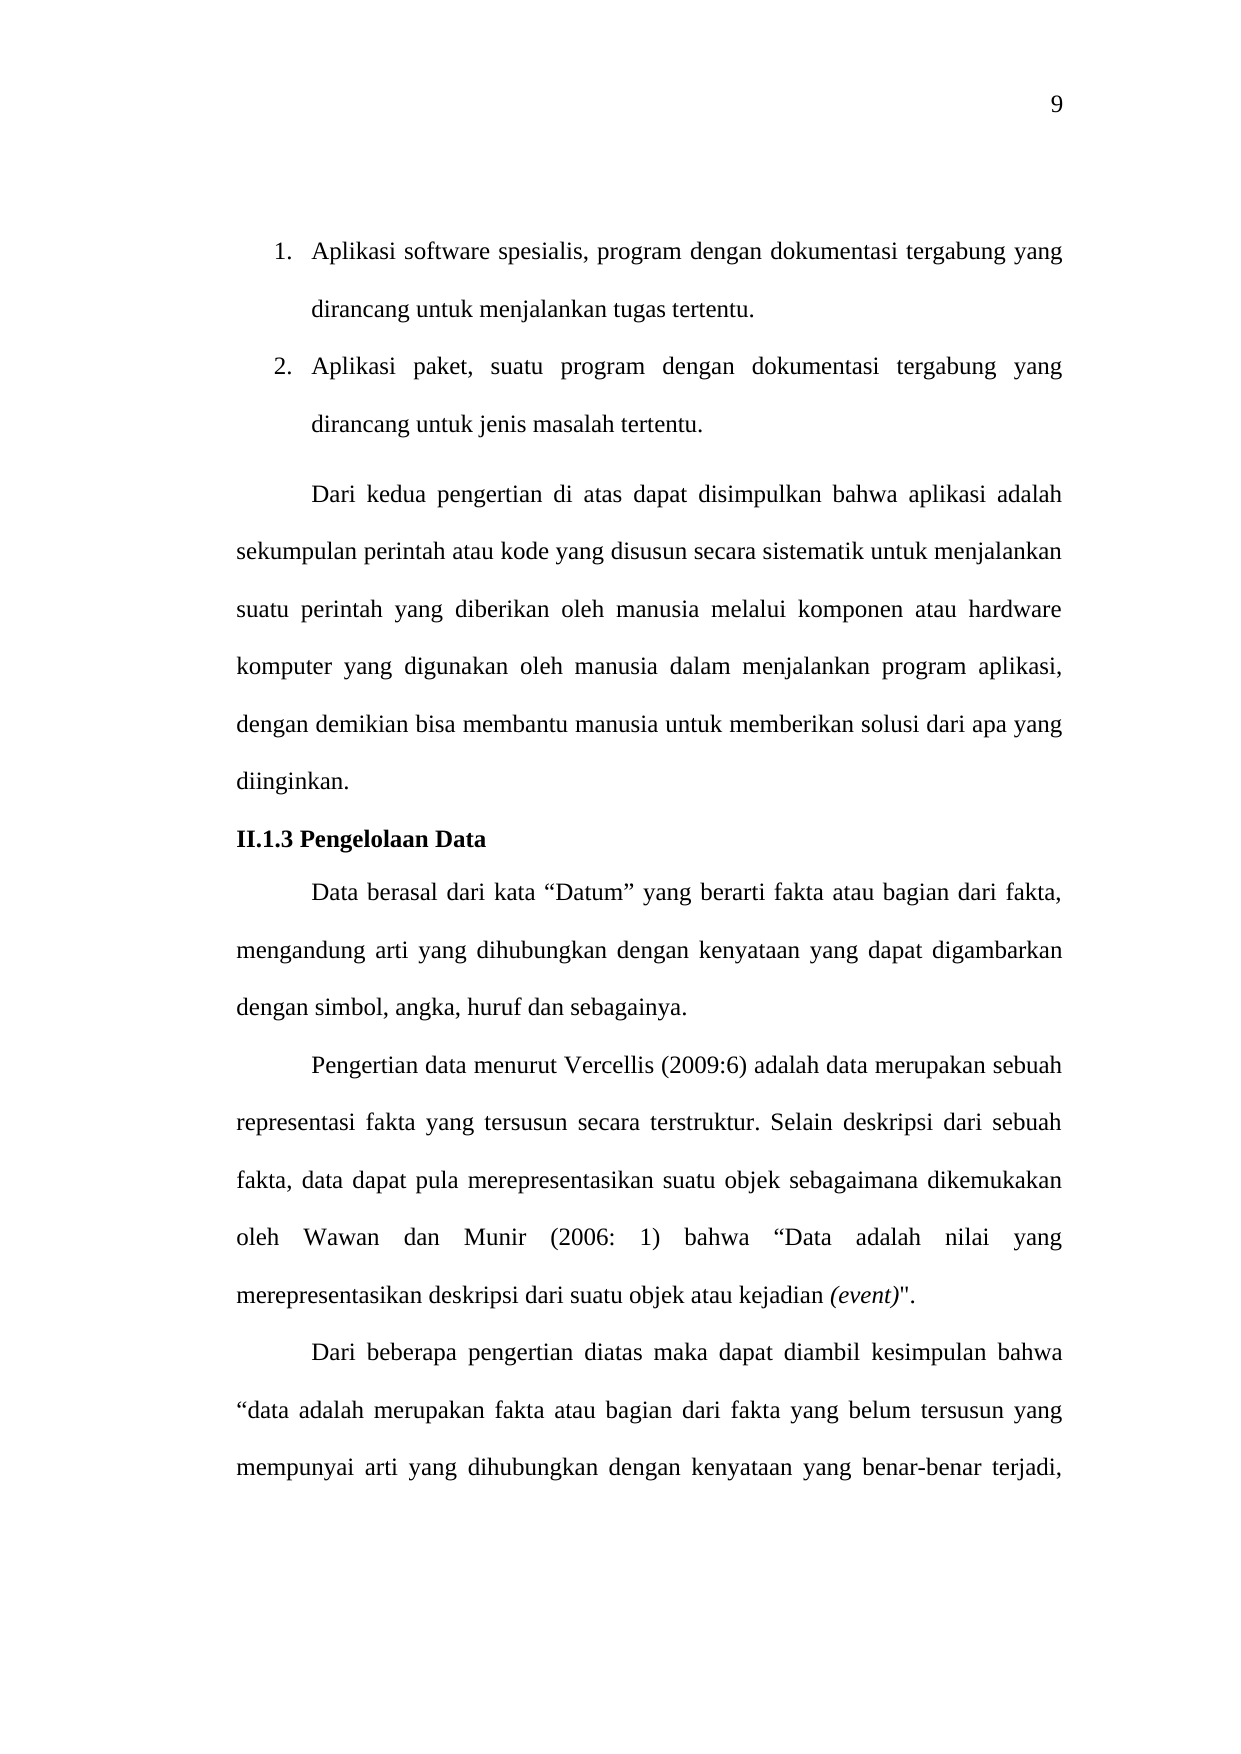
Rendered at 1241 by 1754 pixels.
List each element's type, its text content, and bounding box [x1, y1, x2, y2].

text Data berasal dari kata “Datum” yang berarti fakta atau bagian dari fakta, mengandung arti yang dihubungkan dengan kenyataan yang dapat digambarkan dengan simbol, angka, huruf dan sebagainya. [236, 877, 1063, 1021]
subtitle Pengelolaan Data [236, 824, 1063, 852]
text Dari kedua pengertian di atas dapat disimpulkan bahwa aplikasi adalah sekumpulan perintah atau kode yang disusun secara sistematik untuk menjalankan suatu perintah yang diberikan oleh manusia melalui komponen atau hardware komputer yang digunakan oleh manusia dalam menjalankan program aplikasi, dengan demikian bisa membantu manusia untuk memberikan solusi dari apa yang diinginkan. [236, 479, 1063, 795]
list Aplikasi paket, suatu program dengan dokumentasi tergabung yang dirancang untuk jenis masalah tertentu. [274, 351, 1063, 437]
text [236, 1337, 1063, 1481]
text Pengertian data menurut Vercellis (2009:6) adalah data merupakan sebuah representasi fakta yang tersusun secara terstruktur. Selain deskripsi dari sebuah fakta, data dapat pula merepresentasikan suatu objek sebagaimana dikemukakan oleh Wawan dan Munir (2006: 1) bahwa “Data adalah nilai yang merepresentasikan deskripsi dari suatu objek atau kejadian (event)". [236, 1050, 1063, 1309]
list Aplikasi software spesialis, program dengan dokumentasi tergabung yang dirancang untuk menjalankan tugas tertentu. [274, 236, 1063, 322]
